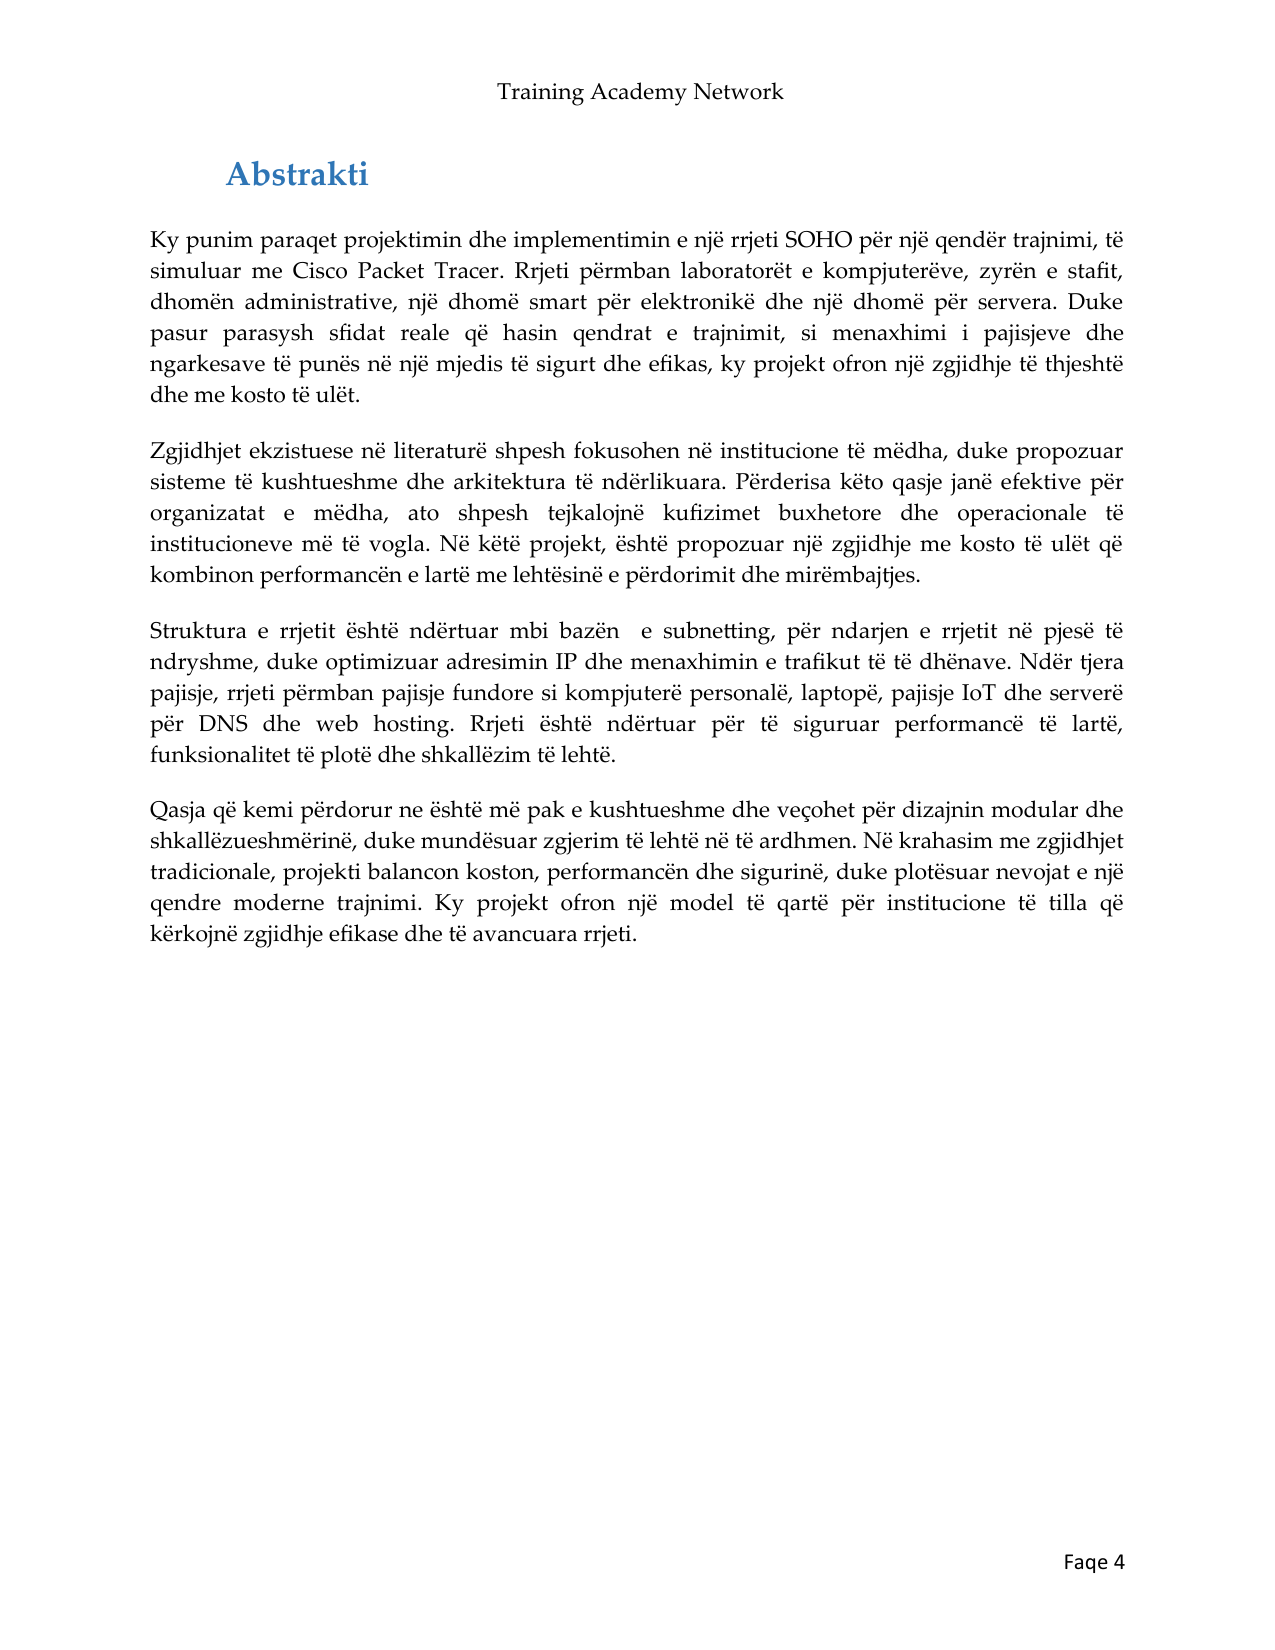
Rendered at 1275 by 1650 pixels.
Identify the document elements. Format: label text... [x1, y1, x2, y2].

text Struktura e rrjetit është ndërtuar mbi bazën e subnetting, për ndarjen e rrjetit në pjesë të ndryshme, duke optimizuar adresimin IP dhe menaxhimin e trafikut të të dhënave. Ndër tjera pajisje, rrjeti përmban pajisje fundore si kompjuterë personalë, laptopë, pajisje IoT dhe serverë për DNS dhe web hosting. Rrjeti është ndërtuar për të siguruar performancë të lartë, funksionalitet të plotë dhe shkallëzim të lehtë. [150, 614, 1125, 768]
text Qasja që kemi përdorur ne është më pak e kushtueshme dhe veçohet për dizajnin modular dhe shkallëzueshmërinë, duke mundësuar zgjerim të lehtë në të ardhmen. Në krahasim me zgjidhjet tradicionale, projekti balancon koston, performancën dhe sigurinë, duke plotësuar nevojat e një qendre moderne trajnimi. Ky projekt ofron një model të qartë për institucione të tilla që kërkojnë zgjidhje efikase dhe të avancuara rrjeti. [150, 793, 1125, 948]
text Zgjidhjet ekzistuese në literaturë shpesh fokusohen në institucione të mëdha, duke propozuar sisteme të kushtueshme dhe arkitektura të ndërlikuara. Përderisa këto qasje janë efektive për organizatat e mëdha, ato shpesh tejkalojnë kufizimet buxhetore dhe operacionale të institucioneve më të vogla. Në këtë projekt, është propozuar një zgjidhje me kosto të ulët që kombinon performancën e lartë me lehtësinë e përdorimit dhe mirëmbajtjes. [150, 434, 1125, 589]
text Ky punim paraqet projektimin dhe implementimin e një rrjeti SOHO për një qendër trajnimi, të simuluar me Cisco Packet Tracer. Rrjeti përmban laboratorët e kompjuterëve, zyrën e stafit, dhomën administrative, një dhomë smart për elektronikë dhe një dhomë për servera. Duke pasur parasysh sfidat reale që hasin qendrat e trajnimit, si menaxhimi i pajisjeve dhe ngarkesave të punës në një mjedis të sigurt dhe efikas, ky projekt ofron një zgjidhje të thjeshtë dhe me kosto të ulët. [150, 223, 1125, 409]
subtitle Abstrakti [225, 150, 1125, 195]
